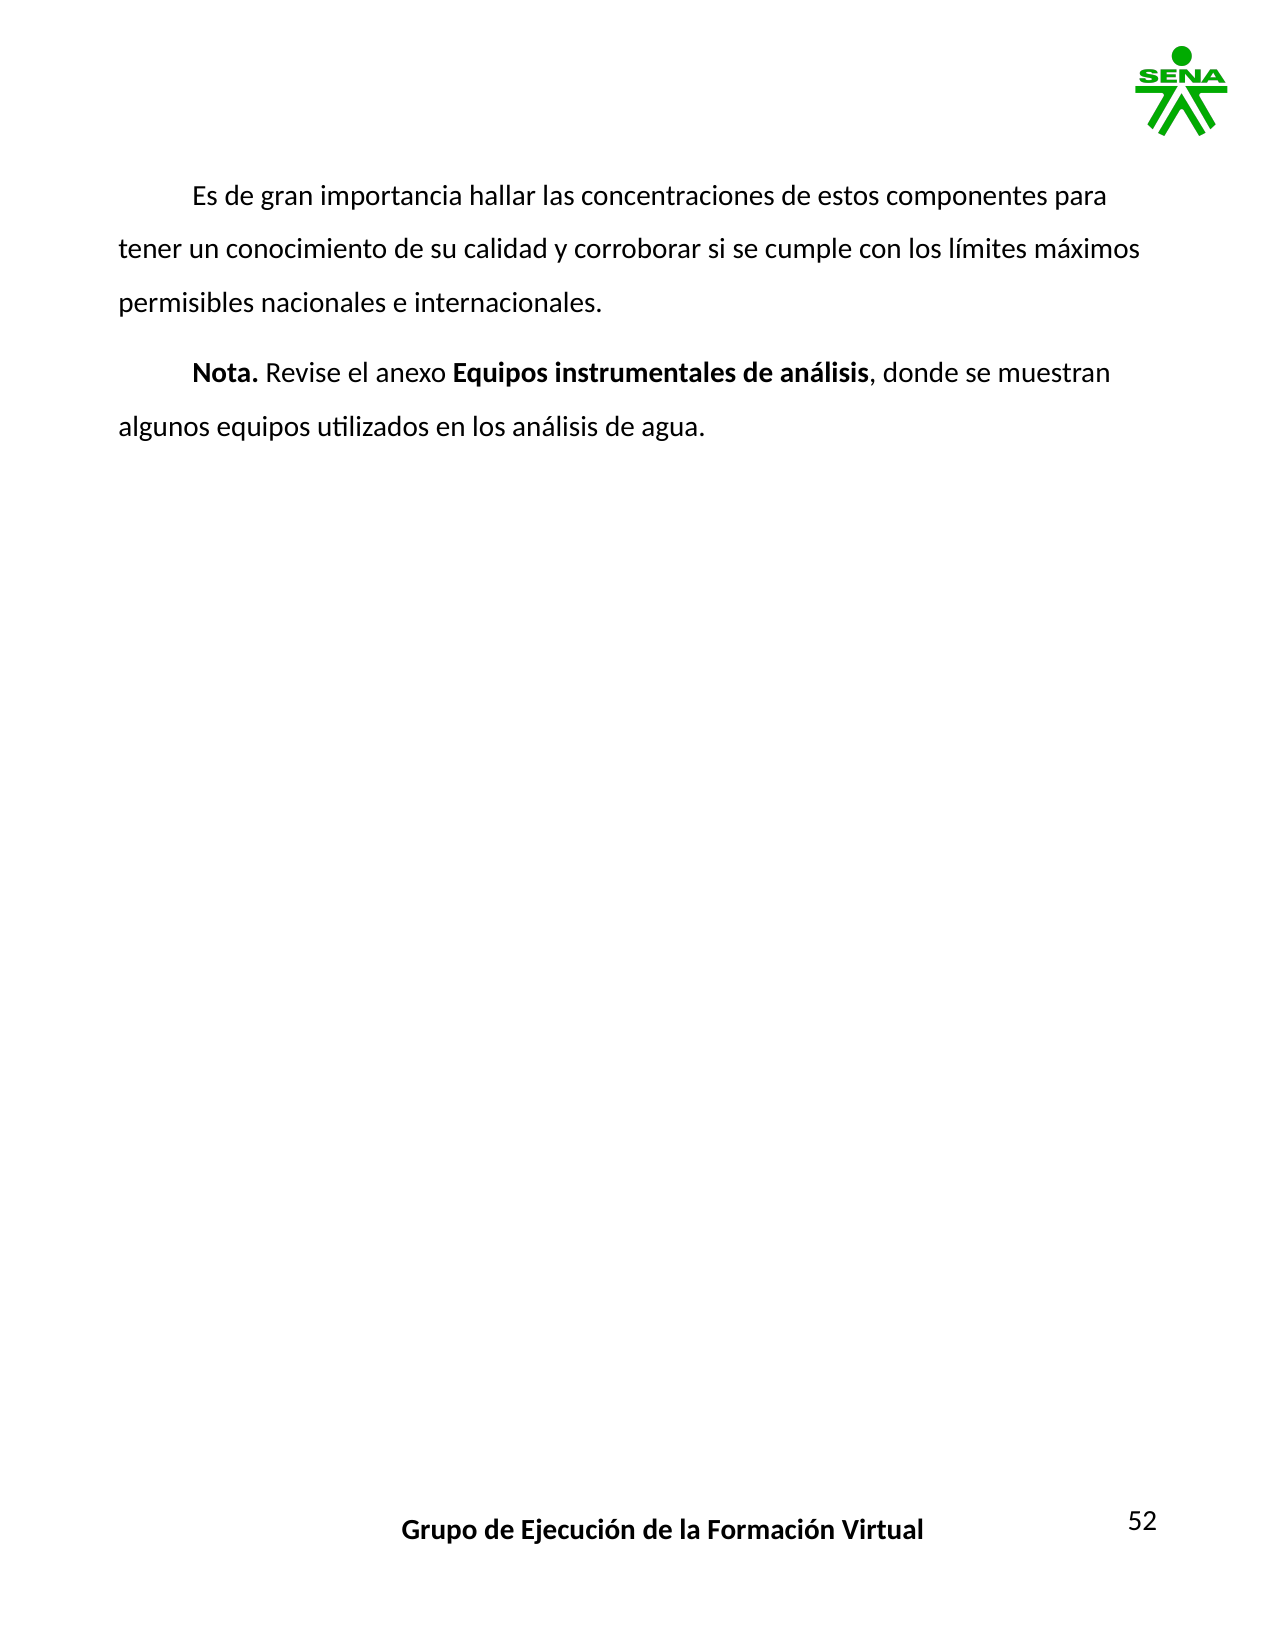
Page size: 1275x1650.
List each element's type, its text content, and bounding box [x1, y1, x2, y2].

text Nota. Revise el anexo Equipos instrumentales de análisis, donde se muestran algunos equipos utilizados en los análisis de agua. [118, 354, 1157, 443]
picture [1135, 46, 1228, 136]
text Es de gran importancia hallar las concentraciones de estos componentes para tener un conocimiento de su calidad y corroborar si se cumple con los límites máximos permisibles nacionales e internacionales. [118, 177, 1157, 320]
